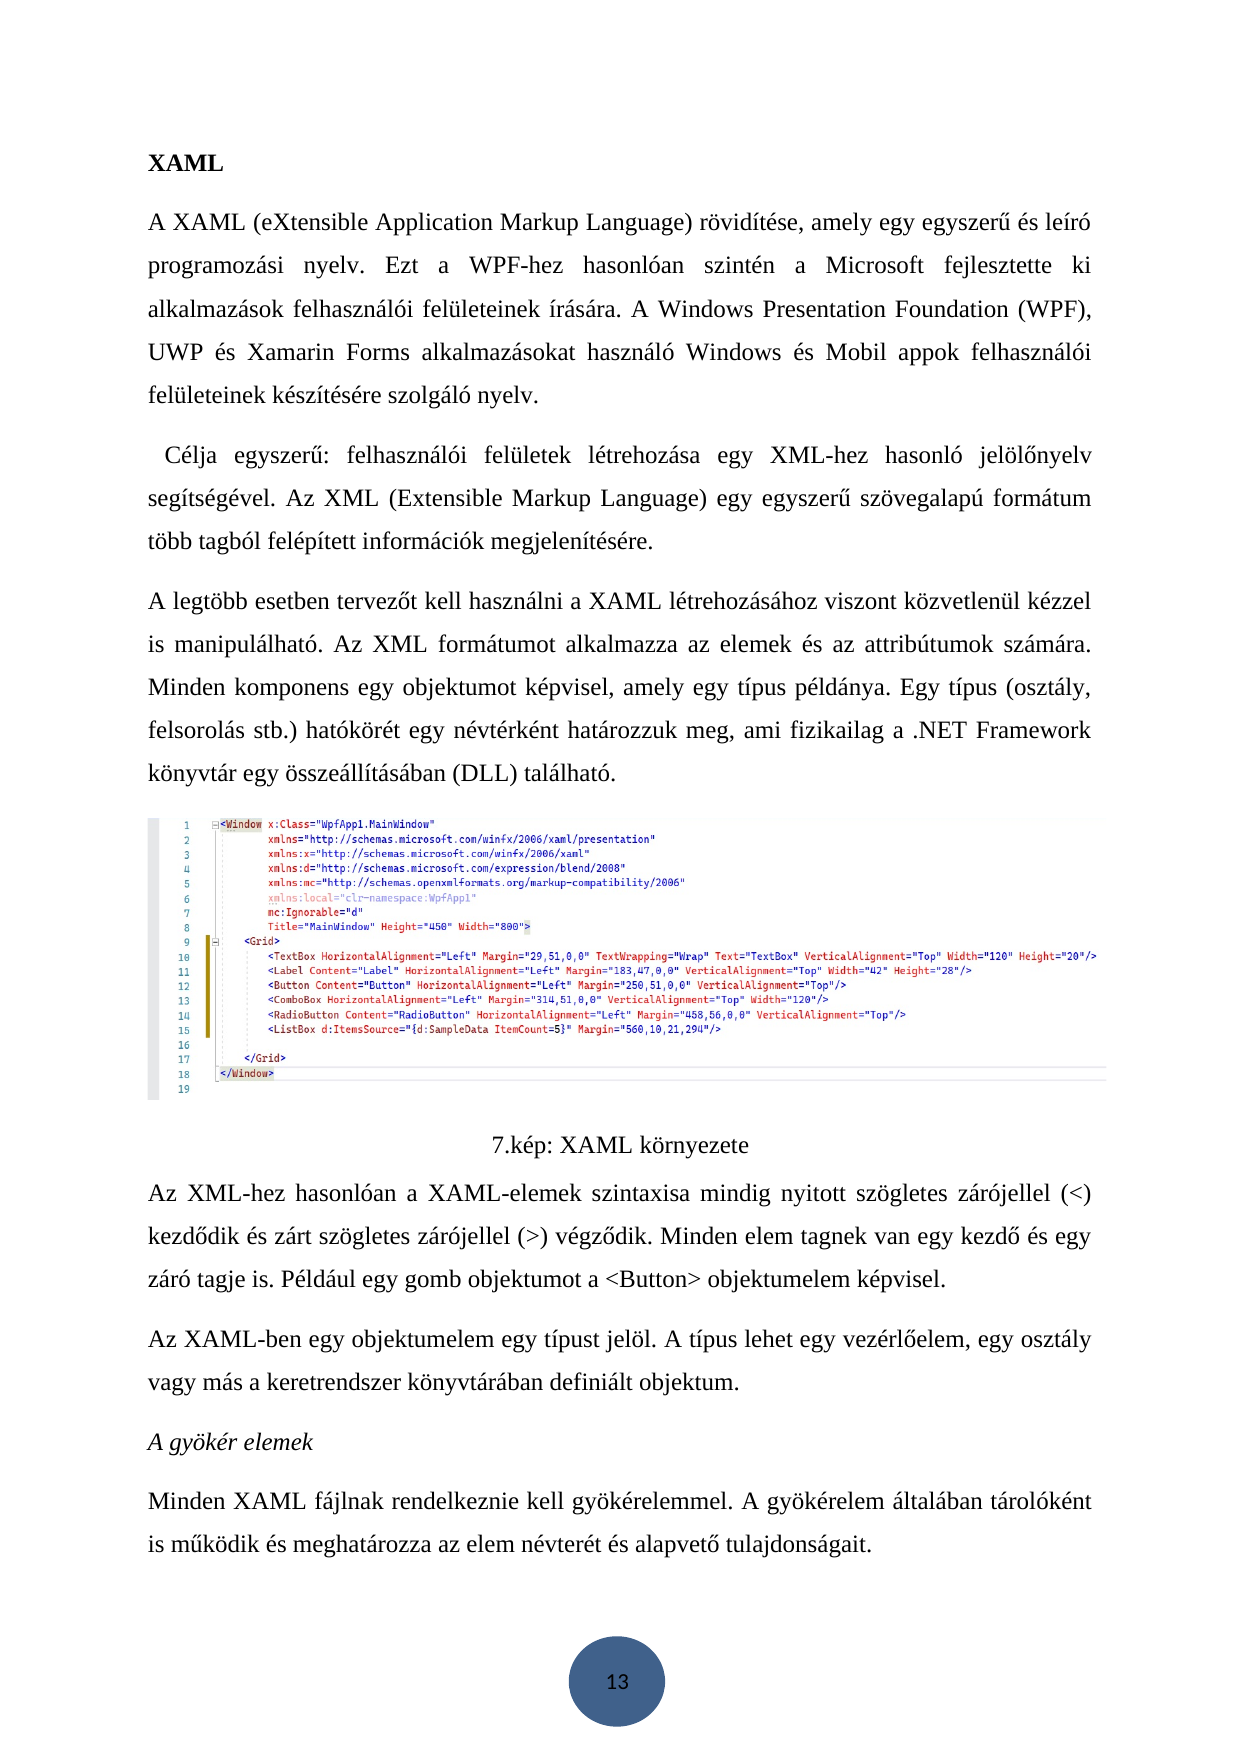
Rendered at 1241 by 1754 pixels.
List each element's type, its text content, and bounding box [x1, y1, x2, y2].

text A XAML (eXtensible Application Markup Language) rövidítése, amely egy egyszerű és leíró programozási nyelv. Ezt a WPF-hez hasonlóan szintén a Microsoft fejlesztette ki alkalmazások felhasználói felületeinek írására. A Windows Presentation Foundation (WPF), UWP és Xamarin Forms alkalmazásokat használó Windows és Mobil appok felhasználói felületeinek készítésére szolgáló nyelv. [148, 207, 1093, 409]
picture [147, 818, 1107, 1100]
text Célja egyszerű: felhasználói felületek létrehozása egy XML-hez hasonló jelölőnyelv segítségével. Az XML (Extensible Markup Language) egy egyszerű szövegalapú formátum több tagból felépített információk megjelenítésére. [148, 440, 1093, 555]
text A gyökér elemek [148, 1427, 1093, 1455]
text Minden XAML fájlnak rendelkeznie kell gyökérelemmel. A gyökérelem általában tárolóként is működik és meghatározza az elem névterét és alapvető tulajdonságait. [148, 1486, 1093, 1558]
text XAML [148, 148, 1093, 176]
text A legtöbb esetben tervezőt kell használni a XAML létrehozásához viszont közvetlenül kézzel is manipulálható. Az XML formátumot alkalmazza az elemek és az attribútumok számára. Minden komponens egy objektumot képvisel, amely egy típus példánya. Egy típus (osztály, felsorolás stb.) hatókörét egy névtérként határozzuk meg, ami fizikailag a .NET Framework könyvtár egy összeállításában (DLL) található. [148, 586, 1093, 787]
text Az XAML-ben egy objektumelem egy típust jelöl. A típus lehet egy vezérlőelem, egy osztály vagy más a keretrendszer könyvtárában definiált objektum. [148, 1324, 1093, 1396]
text 7.kép: XAML környezete [148, 1130, 1093, 1159]
text Az XML-hez hasonlóan a XAML-elemek szintaxisa mindig nyitott szögletes zárójellel (<) kezdődik és zárt szögletes zárójellel (>) végződik. Minden elem tagnek van egy kezdő és egy záró tagje is. Például egy gomb objektumot a <Button> objektumelem képvisel. [148, 1178, 1093, 1293]
